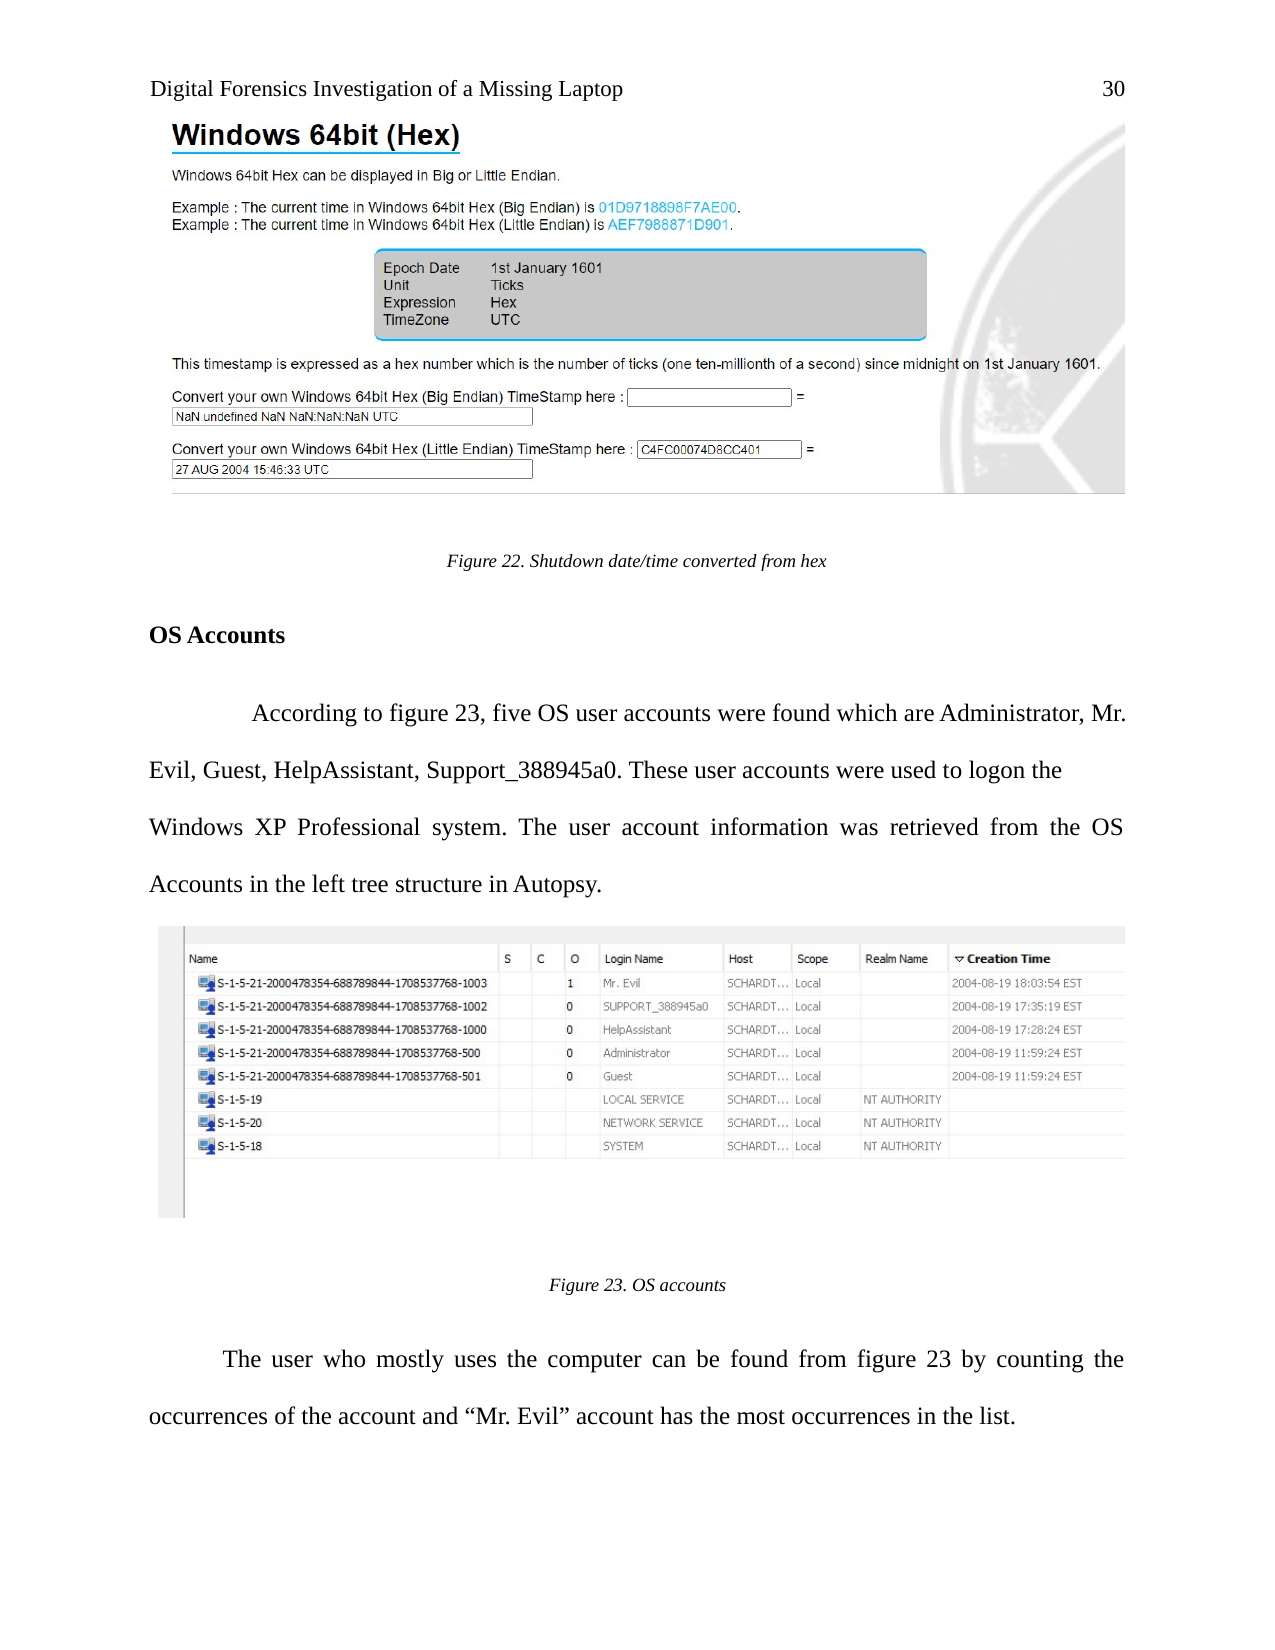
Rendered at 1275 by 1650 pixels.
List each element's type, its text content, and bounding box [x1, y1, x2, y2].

text Figure 22. Shutdown date/time converted from hex [150, 550, 1125, 572]
text Evil, Guest, HelpAssistant, Support_388945a0. These user accounts were used to logon the [148, 755, 1125, 784]
picture [150, 926, 1125, 1218]
text Figure 23. OS accounts [150, 1274, 1125, 1296]
text The user who mostly uses the computer can be found from figure 23 by counting the occurrences of the account and “Mr. Evil” account has the most occurrences in the list. [148, 1344, 1125, 1429]
text According to figure 23, five OS user accounts were found which are Administrator, Mr. [150, 698, 1127, 726]
picture [150, 103, 1125, 494]
subtitle OS Accounts [148, 620, 1125, 648]
text Windows XP Professional system. The user account information was retrieved from the OS Accounts in the left tree structure in Autopsy. [148, 812, 1125, 898]
